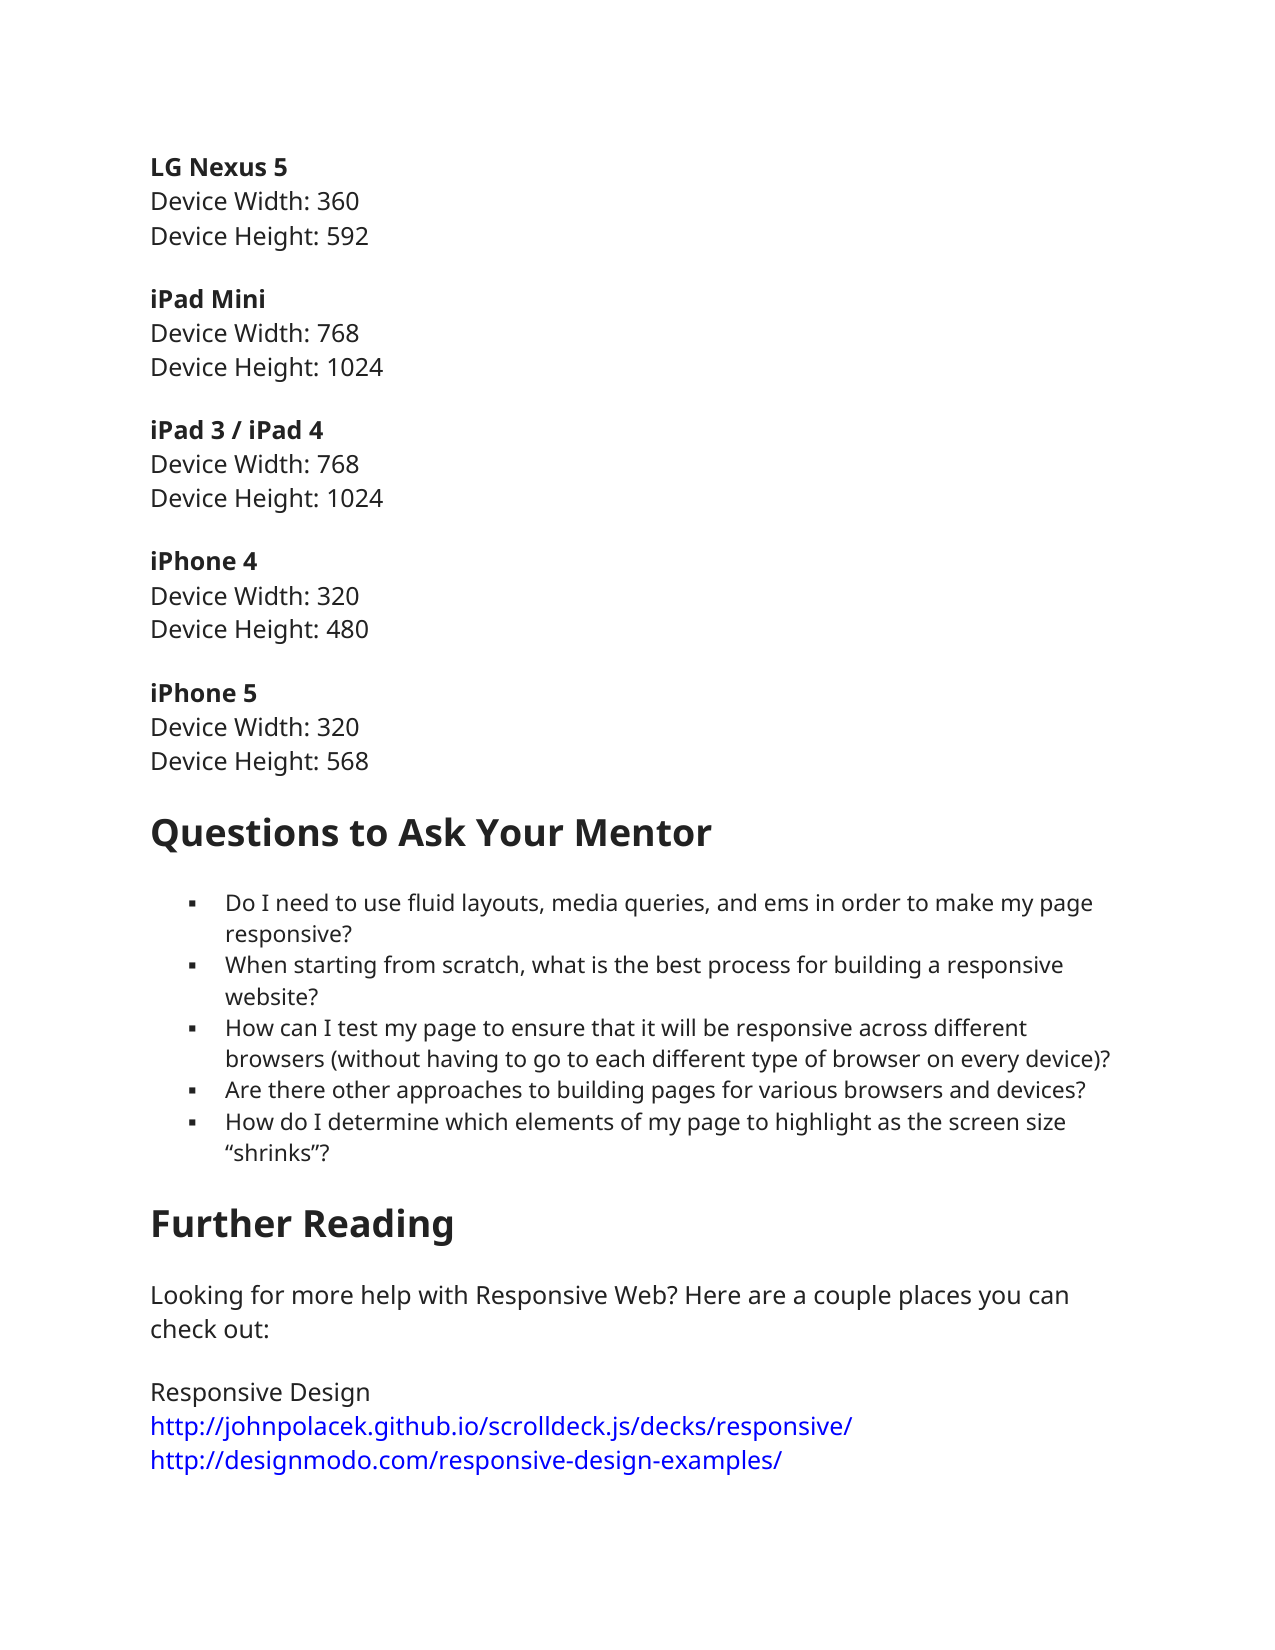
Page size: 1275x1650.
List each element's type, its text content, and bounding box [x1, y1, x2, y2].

list Are there other approaches to building pages for various browsers and devices? [187, 1074, 1125, 1106]
list How do I determine which elements of my page to highlight as the screen size “shrinks”? [187, 1106, 1125, 1168]
list When starting from scratch, what is the best process for building a responsive website? [187, 949, 1125, 1012]
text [150, 1375, 1125, 1477]
text iPad Mini Device Width: 768 Device Height: 1024 [150, 281, 1125, 383]
subtitle Questions to Ask Your Mentor [150, 807, 1125, 858]
subtitle Further Reading [150, 1197, 1125, 1248]
text Looking for more help with Responsive Web? Here are a couple places you can check out: [150, 1278, 1125, 1346]
text iPhone 5 Device Width: 320 Device Height: 568 [150, 675, 1125, 778]
list Do I need to use fluid layouts, media queries, and ems in order to make my page responsive? [187, 887, 1125, 949]
list How can I test my page to ensure that it will be responsive across different browsers (without having to go to each different type of browser on every device)? [187, 1012, 1125, 1074]
text iPad 3 / iPad 4 Device Width: 768 Device Height: 1024 [150, 413, 1125, 515]
text LG Nexus 5 Device Width: 360 Device Height: 592 [150, 150, 1125, 252]
text iPhone 4 Device Width: 320 Device Height: 480 [150, 544, 1125, 646]
